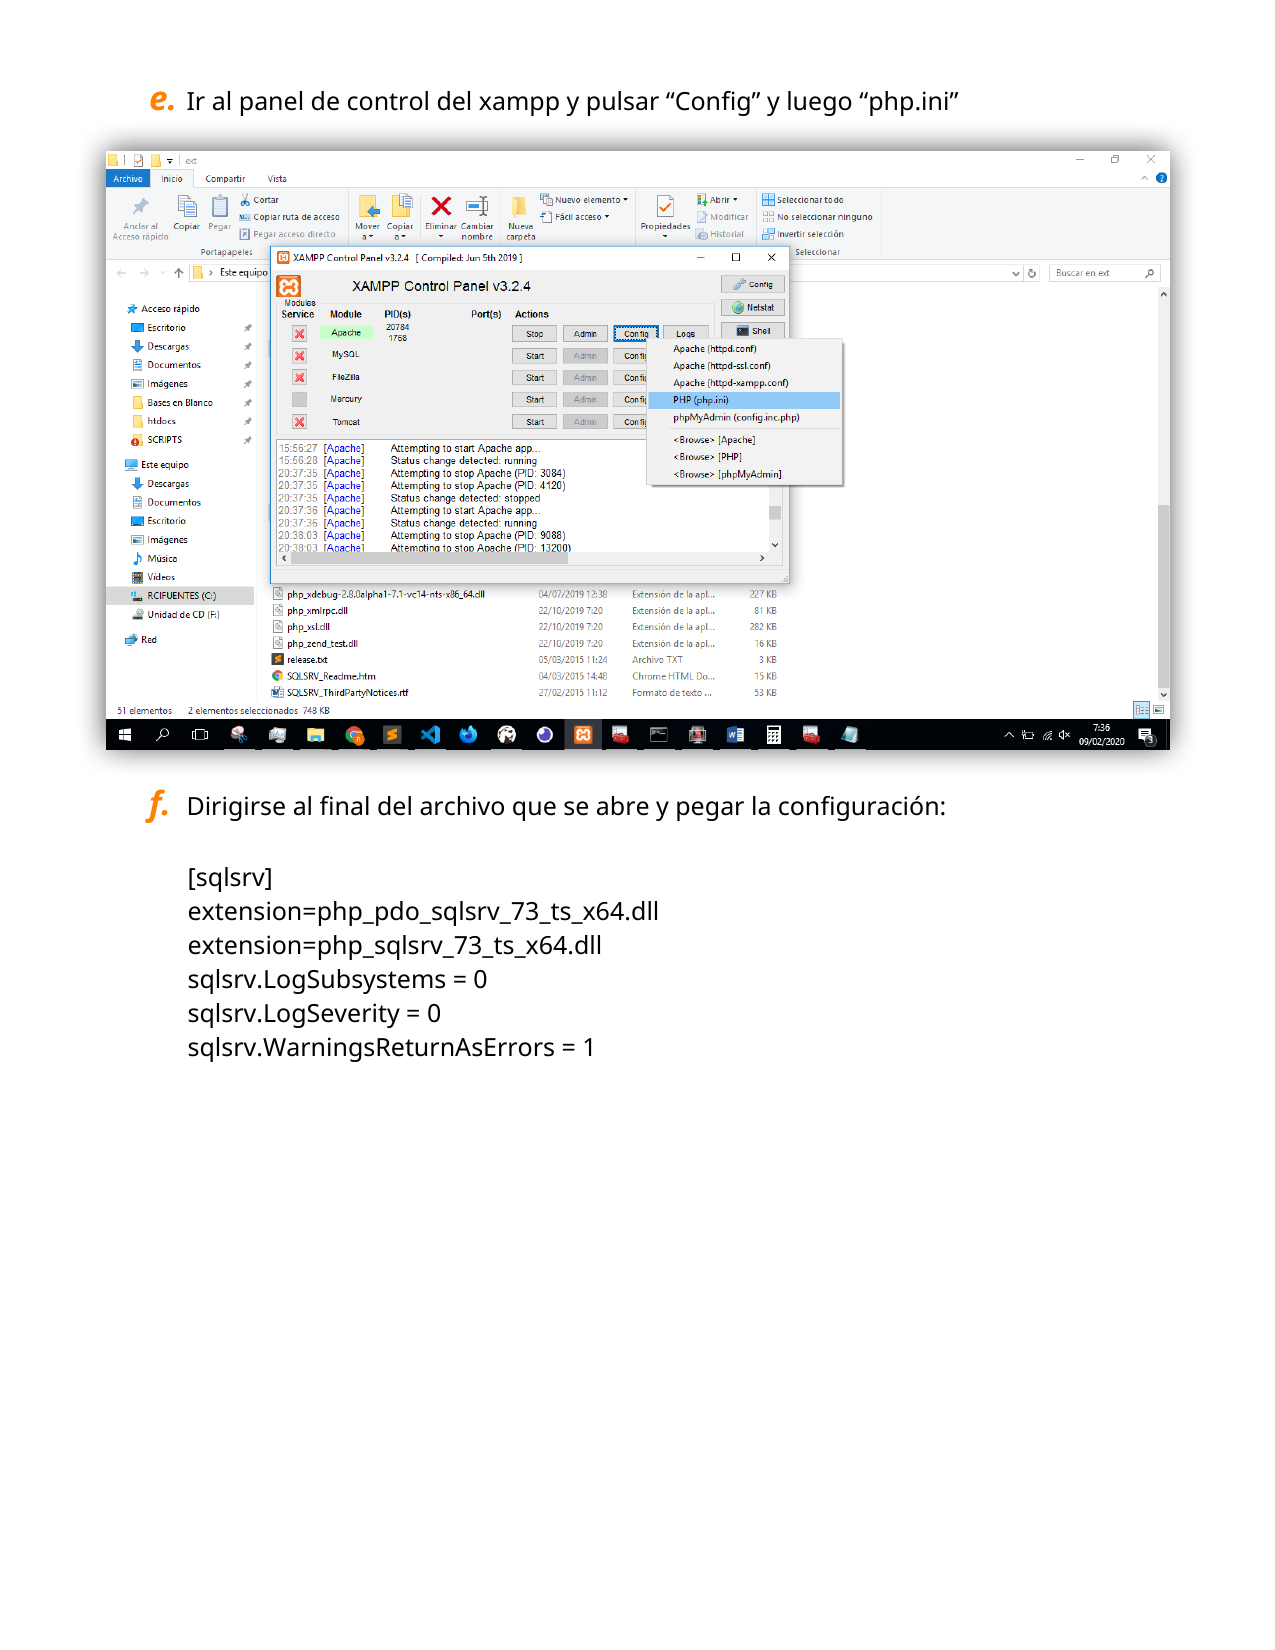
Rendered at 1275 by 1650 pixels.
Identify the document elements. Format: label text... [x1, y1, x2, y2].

text sqlsrv.LogSubsystems = 0 [187, 962, 1200, 996]
list Dirigirse al final del archivo que se abre y pegar la configuración: [149, 780, 1200, 825]
text extension=php_pdo_sqlsrv_73_ts_x64.dll [187, 893, 1200, 927]
picture [106, 151, 1170, 750]
text extension=php_sqlsrv_73_ts_x64.dll [187, 927, 1200, 962]
text sqlsrv.WarningsReturnAsErrors = 1 [187, 1030, 1200, 1064]
text sqlsrv.LogSeverity = 0 [187, 996, 1200, 1030]
list Ir al panel de control del xampp y pulsar “Config” y luego “php.ini” [149, 75, 1200, 120]
text [sqlsrv] [187, 859, 1200, 893]
